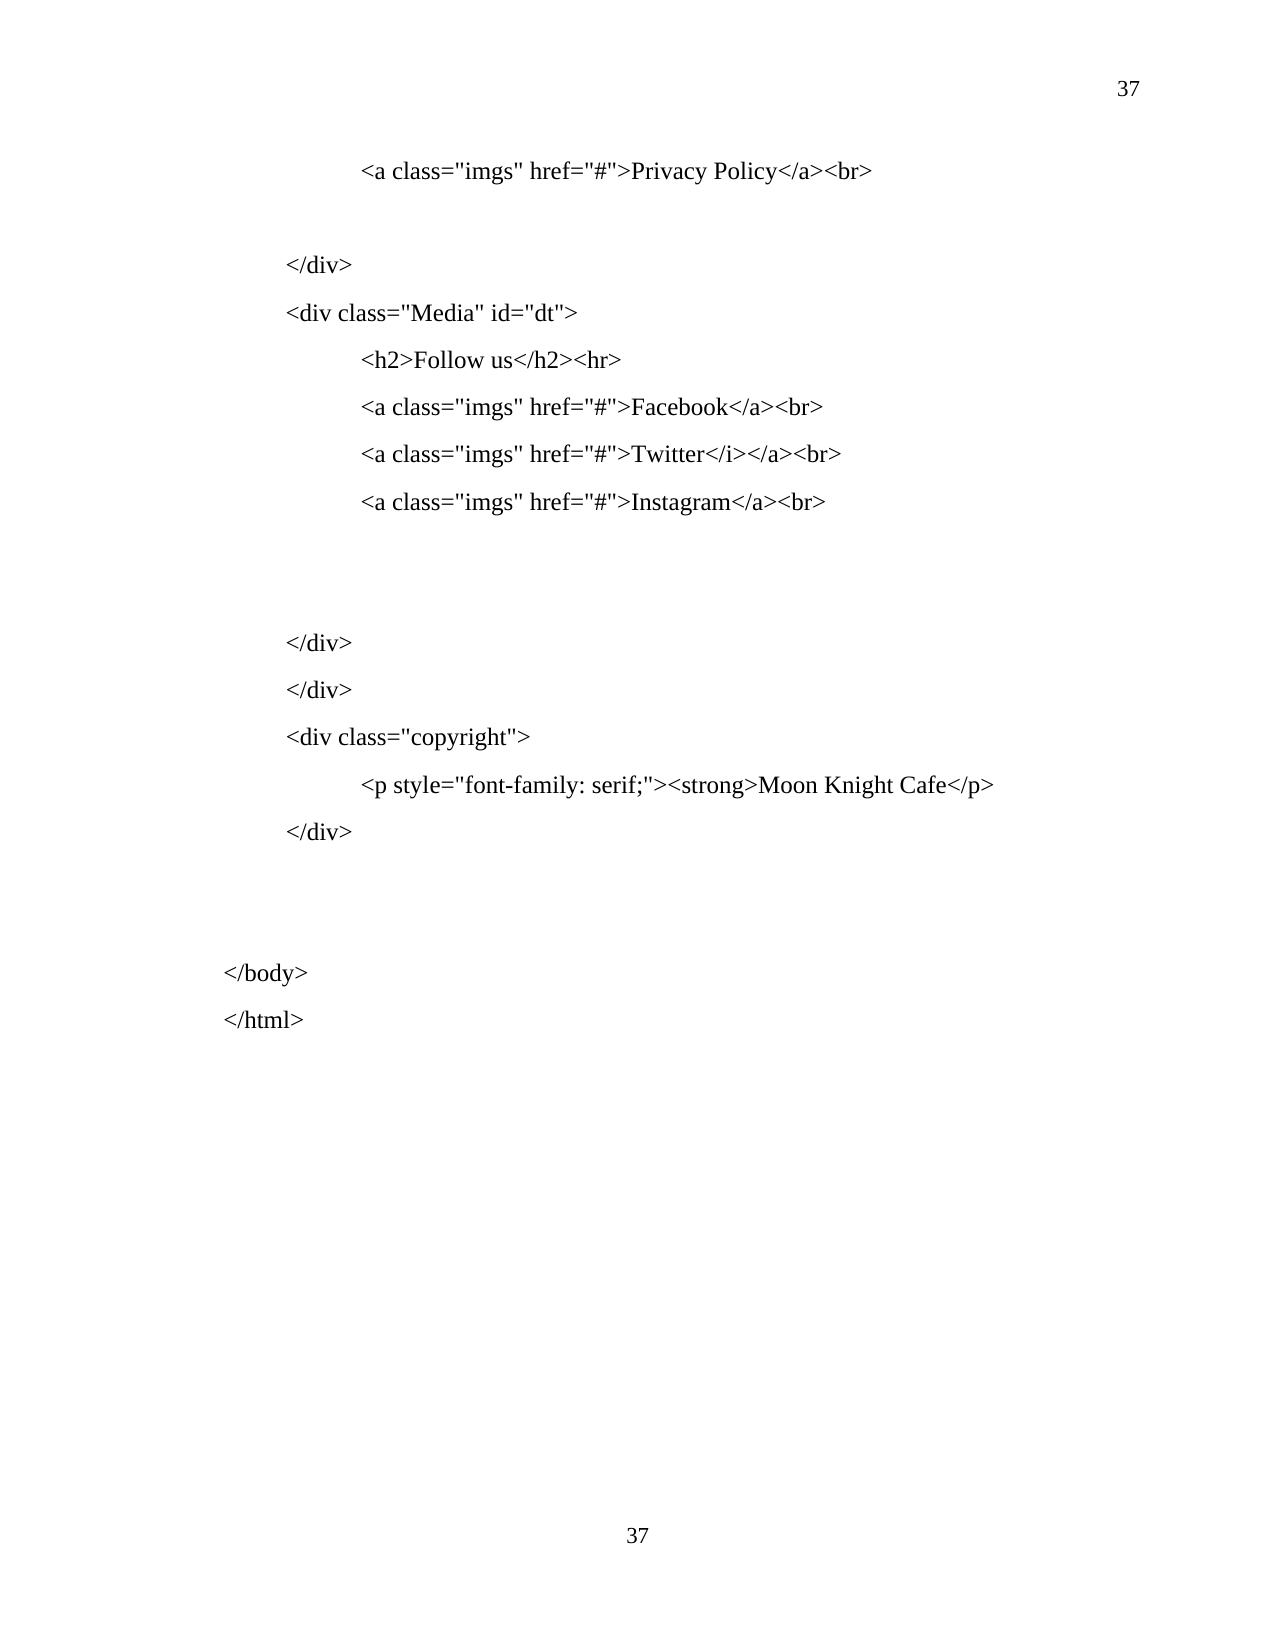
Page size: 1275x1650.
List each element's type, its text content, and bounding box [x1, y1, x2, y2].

text </html> [223, 1006, 1052, 1034]
text <p style="font-family: serif;"><strong>Moon Knight Cafe</p> [223, 770, 1052, 798]
text <h2>Follow us</h2><hr> [223, 345, 1052, 374]
text <div class="Media" id="dt"> [223, 298, 1052, 327]
text <div class="copyright"> [223, 722, 1052, 751]
text <a class="imgs" href="#">Twitter</i></a><br> [223, 439, 1052, 468]
text </div> [223, 675, 1052, 704]
text </div> [223, 251, 1052, 279]
text <a class="imgs" href="#">Instagram</a><br> [223, 487, 1052, 515]
text </div> [223, 628, 1052, 657]
text <a class="imgs" href="#">Facebook</a><br> [223, 392, 1052, 421]
text </body> [223, 958, 1052, 987]
text <a class="imgs" href="#">Privacy Policy</a><br> [223, 156, 1052, 185]
text </div> [223, 817, 1052, 846]
